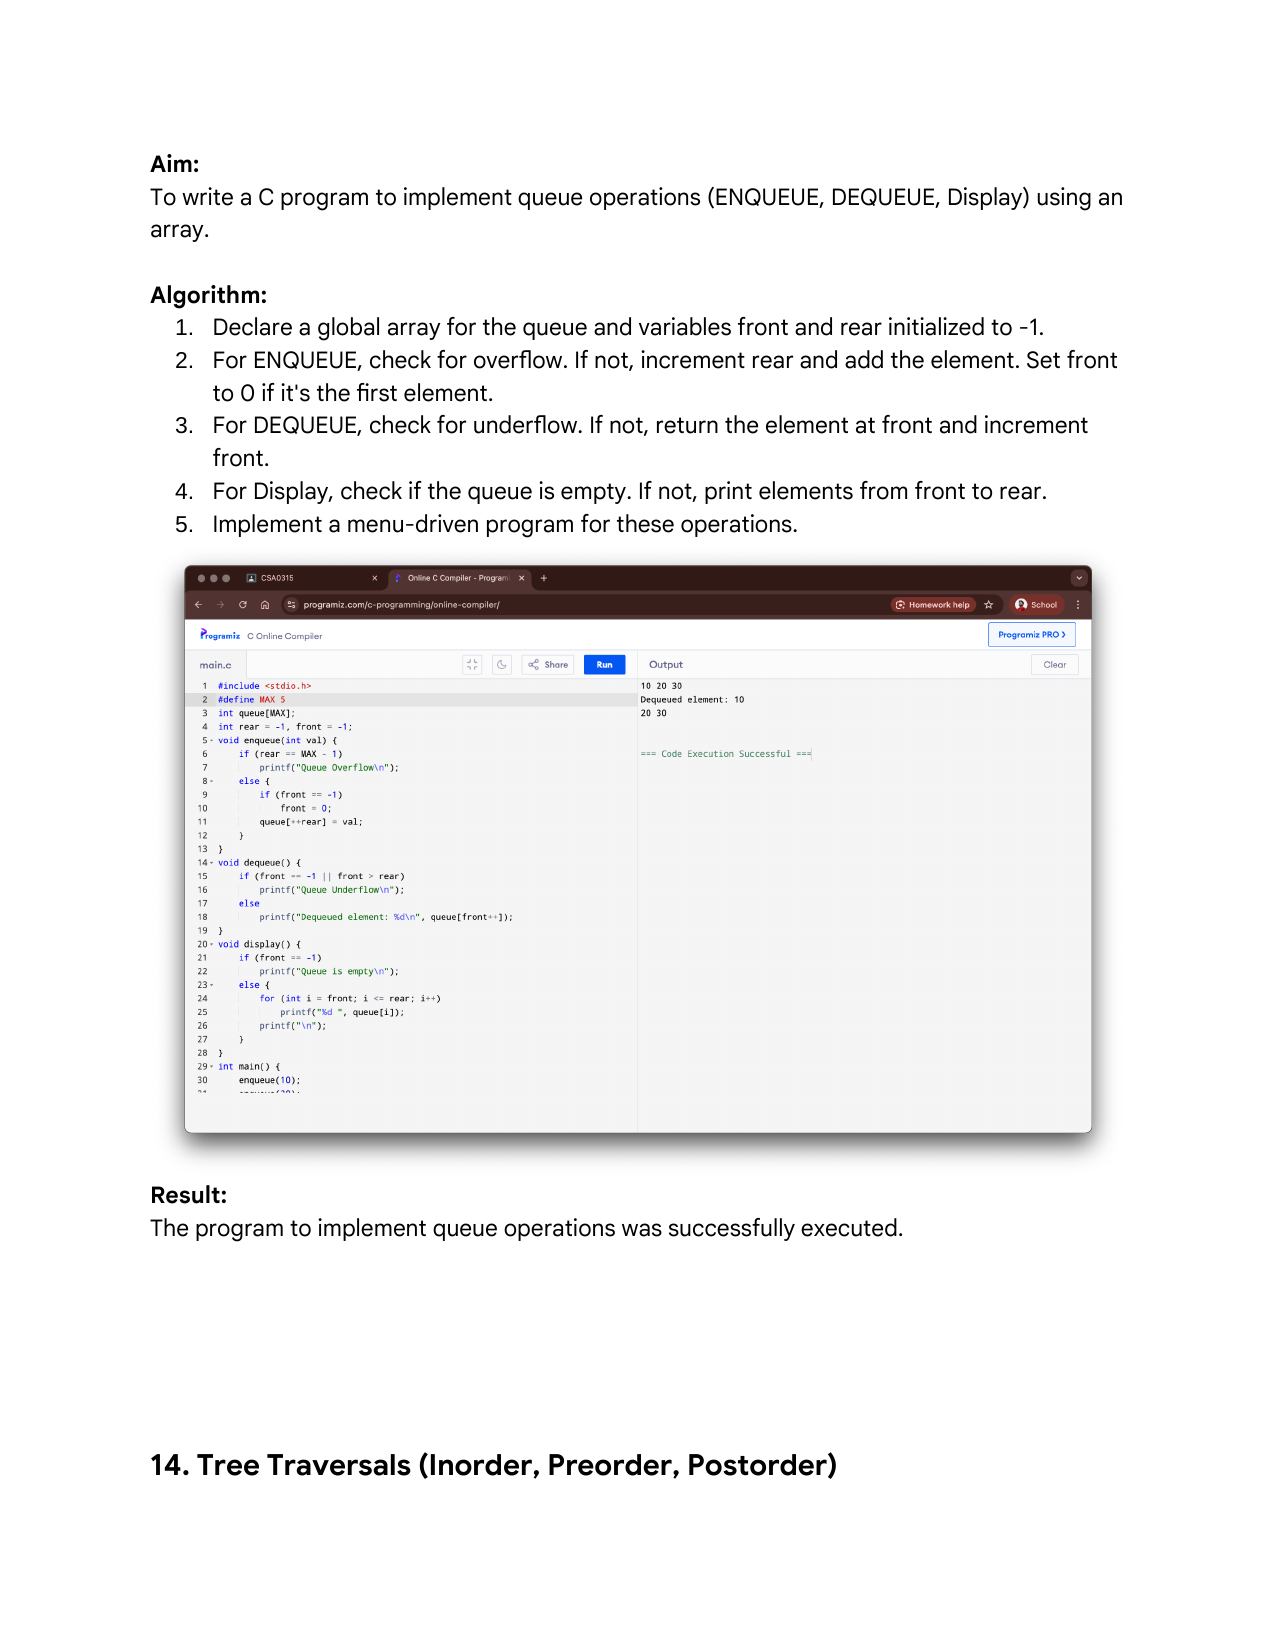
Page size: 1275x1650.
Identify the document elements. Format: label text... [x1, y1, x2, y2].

text To write a C program to implement queue operations (ENQUEUE, DEQUEUE, Display) using an array. [150, 183, 1125, 244]
picture [150, 542, 1125, 1178]
list For ENQUEUE, check for overflow. If not, increment rear and add the element. Set front to 0 if it's the first element. [175, 346, 1125, 408]
text The program to implement queue operations was successfully executed. [150, 1214, 1125, 1243]
subtitle 14. Tree Traversals (Inorder, Preorder, Postorder) [150, 1447, 1125, 1483]
list Implement a menu-driven program for these operations. [175, 510, 1125, 538]
list For DEQUEUE, check for underflow. If not, return the element at front and increment front. [175, 412, 1125, 473]
text Result: [150, 1182, 1125, 1210]
list For Display, check if the queue is empty. If not, print elements from front to rear. [175, 477, 1125, 506]
list Declare a global array for the queue and variables front and rear initialized to -1. [175, 313, 1125, 342]
text Aim: [150, 150, 1125, 179]
text Algorithm: [150, 281, 1125, 309]
